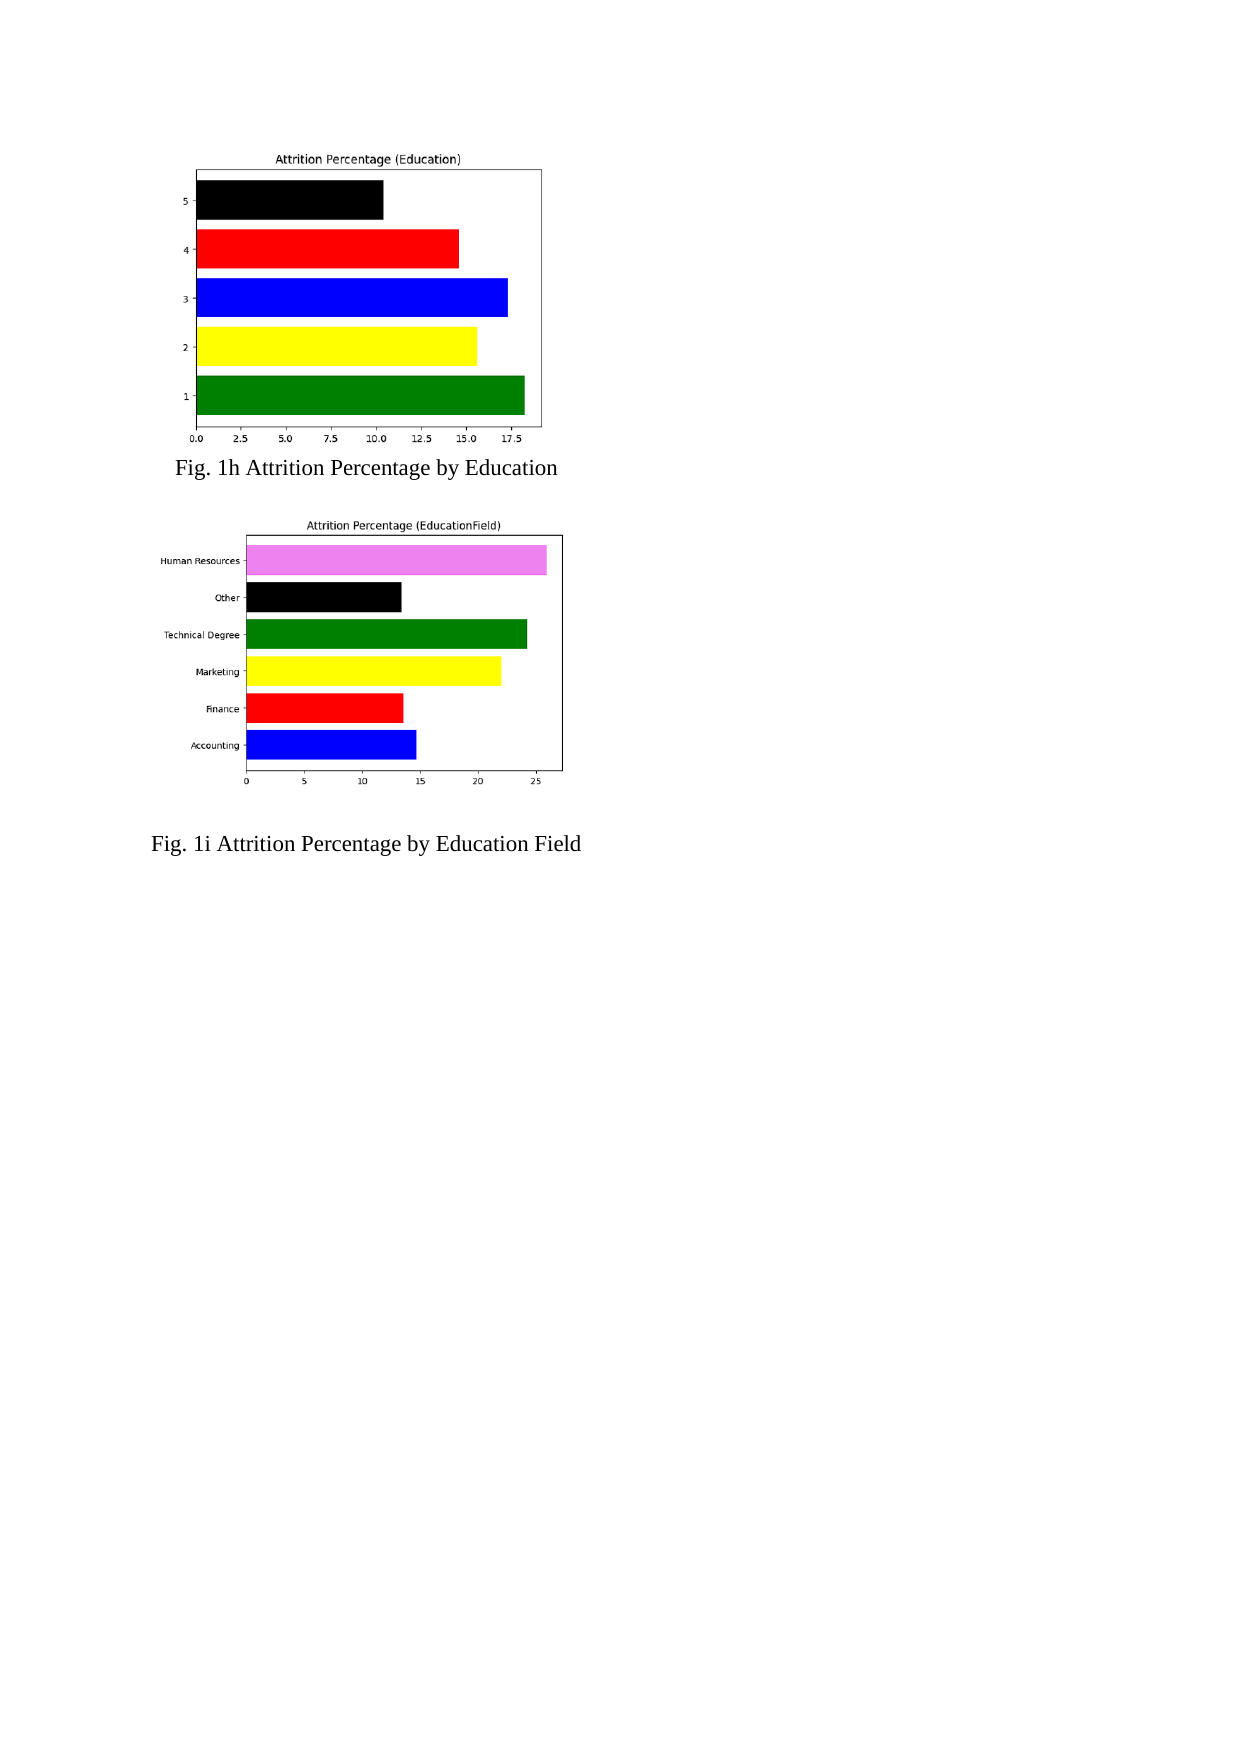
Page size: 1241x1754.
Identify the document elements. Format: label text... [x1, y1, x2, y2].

text Fig. 1i Attrition Percentage by Education Field [150, 799, 582, 856]
picture [150, 514, 583, 796]
text Fig. 1h Attrition Percentage by Education [150, 454, 582, 480]
picture [167, 150, 566, 450]
